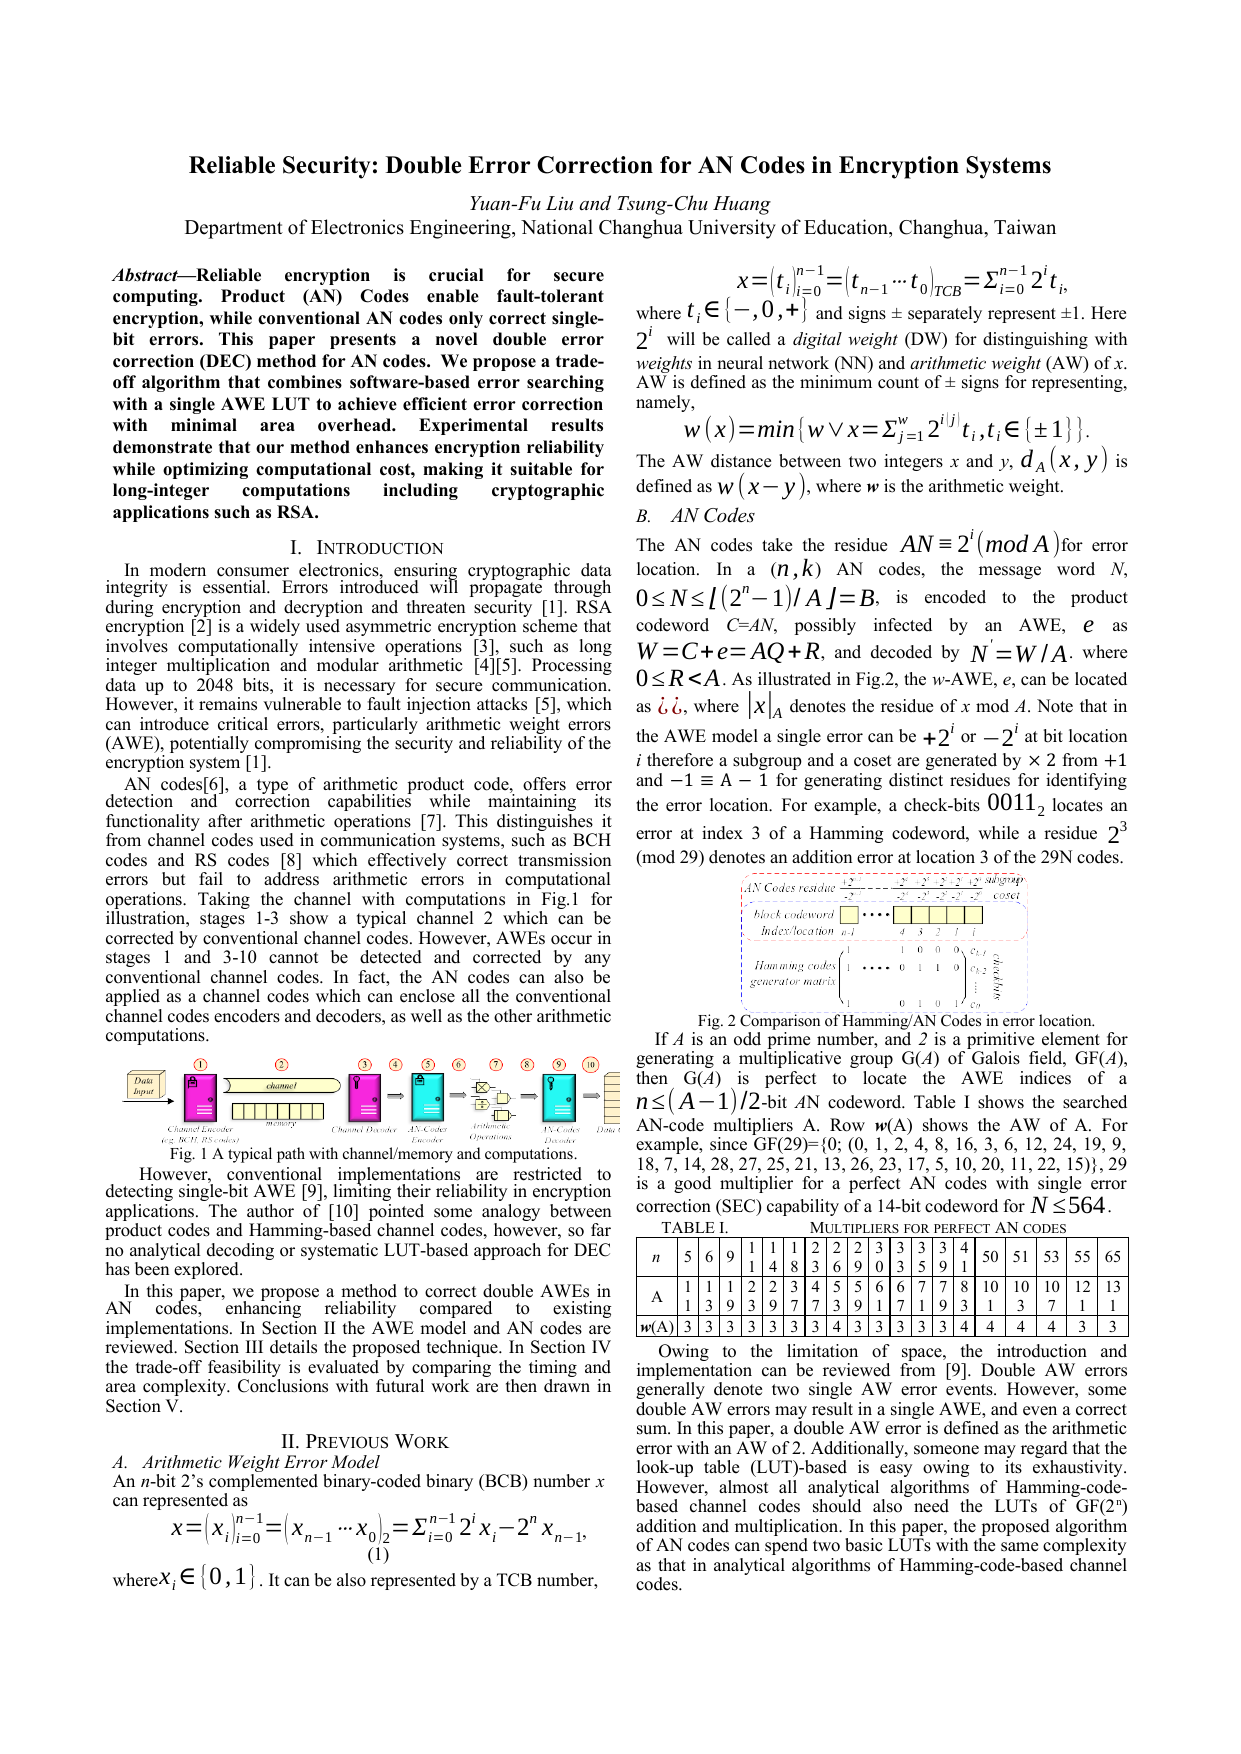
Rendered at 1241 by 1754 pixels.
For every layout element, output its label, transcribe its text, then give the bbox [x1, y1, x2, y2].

table_header 39 [933, 1238, 953, 1276]
table_header 65 [1098, 1238, 1128, 1276]
table_cell 3 [742, 1316, 762, 1336]
subtitle Arithmetic Weight Error Model [112, 1453, 604, 1472]
table_cell 3 [848, 1316, 868, 1336]
table_cell 3 [784, 1316, 804, 1336]
table_cell 3 [699, 1316, 719, 1336]
table_header 5 [678, 1238, 698, 1276]
table_cell 83 [954, 1277, 974, 1315]
table_cell 4 [954, 1316, 974, 1336]
table_header 18 [784, 1238, 804, 1276]
table_cell 47 [806, 1277, 826, 1315]
table_header 50 [976, 1238, 1005, 1276]
text , (1) [112, 1511, 604, 1564]
subtitle Previous Work [112, 1429, 604, 1453]
table_header 6 [699, 1238, 719, 1276]
table_cell 19 [720, 1277, 741, 1315]
text The AW distance between two integers x and y, ​is defined as , where w is the arithmetic weight. [636, 444, 1128, 501]
table_header 55 [1067, 1238, 1097, 1276]
table_cell 3 [1098, 1316, 1128, 1336]
table_cell 3 [912, 1316, 932, 1336]
text Multipliers for perfect AN codes [636, 1219, 1128, 1237]
table_cell 3 [720, 1316, 741, 1336]
table_cell 3 [763, 1316, 783, 1336]
text The AN codes take the residue for error location. In a () AN codes, the message word N, , is encoded to the product codeword C=AN, possibly infected by an AWE, as , and decoded by . where . As illustrated in Fig.2, the w-AWE, e, can be located as , where denotes the residue of x mod A. Note that in the AWE model a single error can be or at bit location i therefore a subgroup and a coset are generated by × 2 from +1 and −1 ≡ A − 1 for generating distinct residues for identifying the error location. For example, a check-bits locates an error at index 3 of a Hamming codeword, while a residue (mod 29) denotes an addition error at location 3 of the 29N codes. [636, 527, 1128, 868]
table_header 11 [742, 1238, 762, 1276]
table_header 26 [827, 1238, 847, 1276]
table_cell 131 [1098, 1277, 1128, 1315]
table_header 29 [848, 1238, 868, 1276]
table_cell 121 [1067, 1277, 1097, 1315]
text Fig. 2 Comparison of Hamming/AN Codes in error location. [666, 1013, 1128, 1030]
text However, conventional implementations are restricted to detecting single-bit AWE [9], limiting their reliability in encryption applications. The author of [10] pointed some analogy between product codes and Hamming-based channel codes, however, so far no analytical decoding or systematic LUT-based approach for DEC has been explored. [105, 1163, 612, 1280]
text In this paper, we propose a method to correct double AWEs in AN codes, enhancing reliability compared to existing implementations. In Section II the AWE model and AN codes are reviewed. Section III details the proposed technique. In Section IV the trade-off feasibility is evaluated by comparing the timing and area complexity. Conclusions with futural work are then drawn in Section V. [105, 1280, 612, 1416]
text Fig. 1 A typical path with channel/memory and computations. [142, 1146, 604, 1163]
text , (2) [636, 263, 1128, 297]
table_cell 3 [678, 1316, 698, 1336]
text where and signs ± separately represent ±1. Here will be called a digital weight (DW) for distinguishing with weights in neural network (NN) and arithmetic weight (AW) of x. AW is defined as the minimum count of ± signs for representing, namely, [636, 297, 1128, 412]
table_cell 107 [1037, 1277, 1066, 1315]
table_header 14 [763, 1238, 783, 1276]
text Owing to the limitation of space, the introduction and implementation can be reviewed from [9]. Double AW errors generally denote two single AW error events. However, some double AW errors may result in a single AWE, and even a correct sum. In this paper, a double AW error is defined as the arithmetic error with an AW of 2. Additionally, someone may regard that the look-up table (LUT)-based is easy owing to its exhaustivity. However, almost all analytical algorithms of Hamming-code-based channel codes should also need the LUTs of GF(2n) addition and multiplication. In this paper, the proposed algorithm of AN codes can spend two basic LUTs with the same complexity as that in analytical algorithms of Hamming-code-based channel codes. [636, 1342, 1128, 1595]
table_cell 11 [678, 1277, 698, 1315]
table_cell 53 [827, 1277, 847, 1315]
table_header 35 [912, 1238, 932, 1276]
subtitle AN Codes [636, 506, 1128, 527]
table_cell 4 [976, 1316, 1005, 1336]
table_cell 101 [976, 1277, 1005, 1315]
table_cell 79 [933, 1277, 953, 1315]
table_header 33 [891, 1238, 911, 1276]
table_header 30 [869, 1238, 889, 1276]
subtitle Introduction [112, 535, 604, 559]
text In modern consumer electronics, ensuring cryptographic data integrity is essential. Errors introduced will propagate through during encryption and decryption and threaten security [1]. RSA encryption [2] is a widely used asymmetric encryption scheme that involves computationally intensive operations [3], such as long integer multiplication and modular arithmetic [4][5]. Processing data up to 2048 bits, it is necessary for secure communication. However, it remains vulnerable to fault injection attacks [5], which can introduce critical errors, particularly arithmetic weight errors (AWE), potentially compromising the security and reliability of the encryption system [1]. [105, 559, 612, 773]
table_header 23 [806, 1238, 826, 1276]
table_cell 3 [1067, 1316, 1097, 1336]
table_cell 3 [806, 1316, 826, 1336]
table_cell 103 [1006, 1277, 1036, 1315]
table_cell 4 [1037, 1316, 1066, 1336]
table_header 9 [720, 1238, 741, 1276]
text Department of Electronics Engineering, National Changhua University of Education, Changhua, Taiwan [112, 215, 1128, 239]
table_header 41 [954, 1238, 974, 1276]
table_cell 23 [742, 1277, 762, 1315]
table_header 53 [1037, 1238, 1066, 1276]
text . (3) [636, 412, 1128, 444]
table_cell 3 [891, 1316, 911, 1336]
table_cell 71 [912, 1277, 932, 1315]
table_cell 13 [699, 1277, 719, 1315]
table_cell 61 [869, 1277, 889, 1315]
table_header 51 [1006, 1238, 1036, 1276]
text AN codes[6], a type of arithmetic product code, offers error detection and correction capabilities while maintaining its functionality after arithmetic operations [7]. This distinguishes it from channel codes used in communication systems, such as BCH codes and RS codes [8] which effectively correct transmission errors but fail to address arithmetic errors in computational operations. Taking the channel with computations in Fig.1 for illustration, stages 1-3 show a typical channel 2 which can be corrected by conventional channel codes. However, AWEs occur in stages 1 and 3-10 cannot be detected and corrected by any conventional channel codes. In fact, the AN codes can also be applied as a channel codes which can enclose all the conventional channel codes encoders and decoders, as well as the other arithmetic computations. [105, 773, 612, 1046]
table_cell 67 [891, 1277, 911, 1315]
text Reliable Security: Double Error Correction for AN Codes in Encryption Systems [112, 150, 1128, 179]
text Abstract—Reliable encryption is crucial for secure computing. Product (AN) Codes enable fault-tolerant encryption, while conventional AN codes only correct single-bit errors. This paper presents a novel double error correction (DEC) method for AN codes. We propose a trade-off algorithm that combines software-based error searching with a single AWE LUT to achieve efficient error correction with minimal area overhead. Experimental results demonstrate that our method enhances encryption reliability while optimizing computational cost, making it suitable for long-integer computations including cryptographic applications such as RSA. [112, 263, 604, 522]
table_cell A [637, 1277, 677, 1315]
text where. It can be also represented by a TCB number, [112, 1564, 604, 1592]
table_cell 3 [933, 1316, 953, 1336]
table_cell 59 [848, 1277, 868, 1315]
table_cell w(A) [637, 1316, 677, 1336]
table_cell 29 [763, 1277, 783, 1315]
table_header n [637, 1238, 677, 1276]
text If A is an odd prime number, and 2 is a primitive element for generating a multiplicative group G(A) of Galois field, GF(A), then G(A) is perfect to locate the AWE indices of a -bit AN codeword. Table I shows the searched AN-code multipliers A. Row w(A) shows the AW of A. For example, since GF(29)={0; (0, 1, 2, 4, 8, 16, 3, 6, 12, 24, 19, 9, 18, 7, 14, 28, 27, 25, 21, 13, 26, 23, 17, 5, 10, 20, 11, 22, 15)}, 29 is a good multiplier for a perfect AN codes with single error correction (SEC) capability of a 14-bit codeword for . [636, 1030, 1128, 1219]
table_cell 4 [1006, 1316, 1036, 1336]
table_cell 3 [869, 1316, 889, 1336]
text Yuan-Fu Liu and Tsung-Chu Huang [112, 191, 1128, 215]
table_cell 37 [784, 1277, 804, 1315]
text An n-bit 2’s complemented binary-coded binary (BCB) number x can represented as [112, 1472, 604, 1511]
table_cell 4 [827, 1316, 847, 1336]
